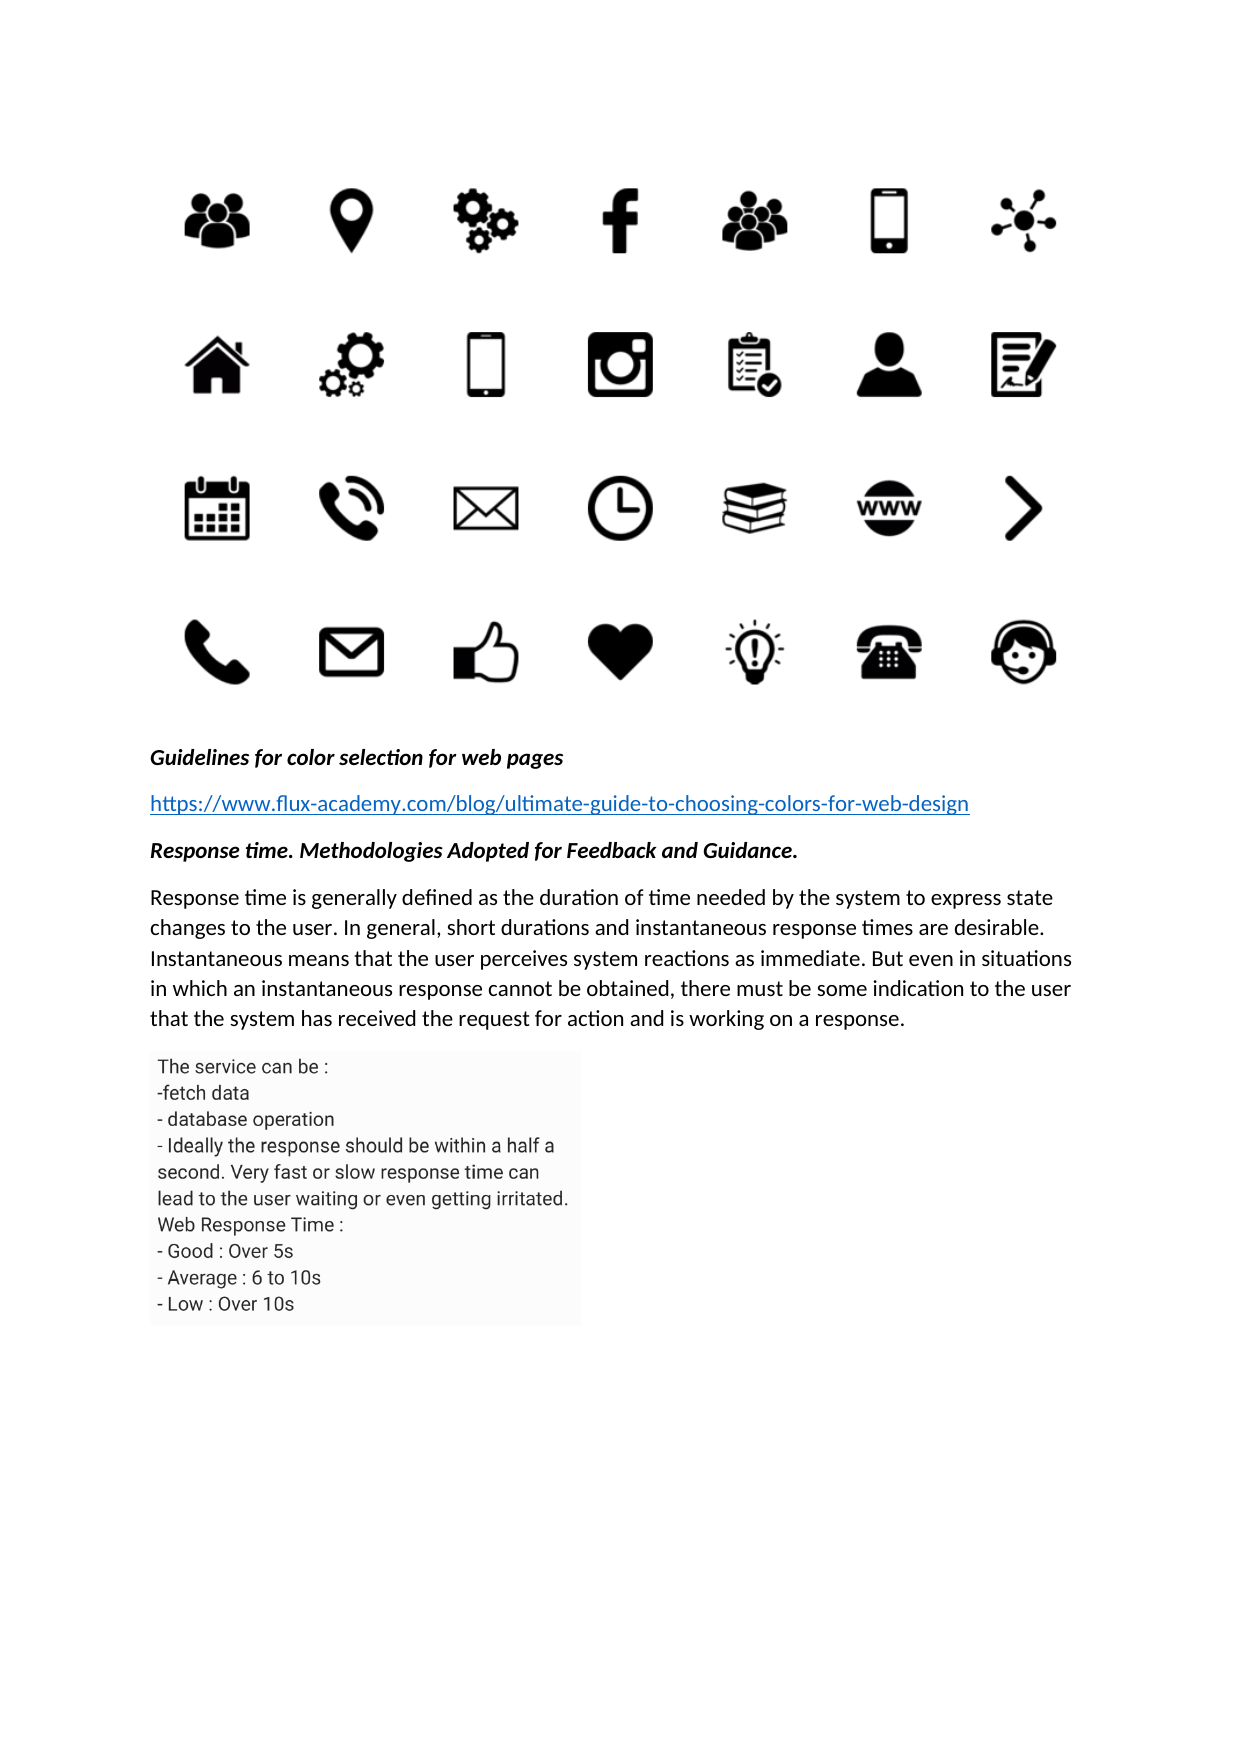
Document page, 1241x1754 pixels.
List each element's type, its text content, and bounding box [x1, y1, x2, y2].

text https://www.flux-academy.com/blog/ultimate-guide-to-choosing-colors-for-web-design [150, 789, 1090, 817]
picture [150, 150, 1091, 724]
text Response time. Methodologies Adopted for Feedback and Guidance. [150, 836, 1090, 864]
picture [150, 1051, 582, 1326]
text Guidelines for color selection for web pages [150, 743, 1090, 771]
text Response time is generally defined as the duration of time needed by the system to express state changes to the user. In general, short durations and instantaneous response times are desirable. Instantaneous means that the user perceives system reactions as immediate. But even in situations in which an instantaneous response cannot be obtained, there must be some indication to the user that the system has received the request for action and is working on a response. [150, 883, 1090, 1032]
